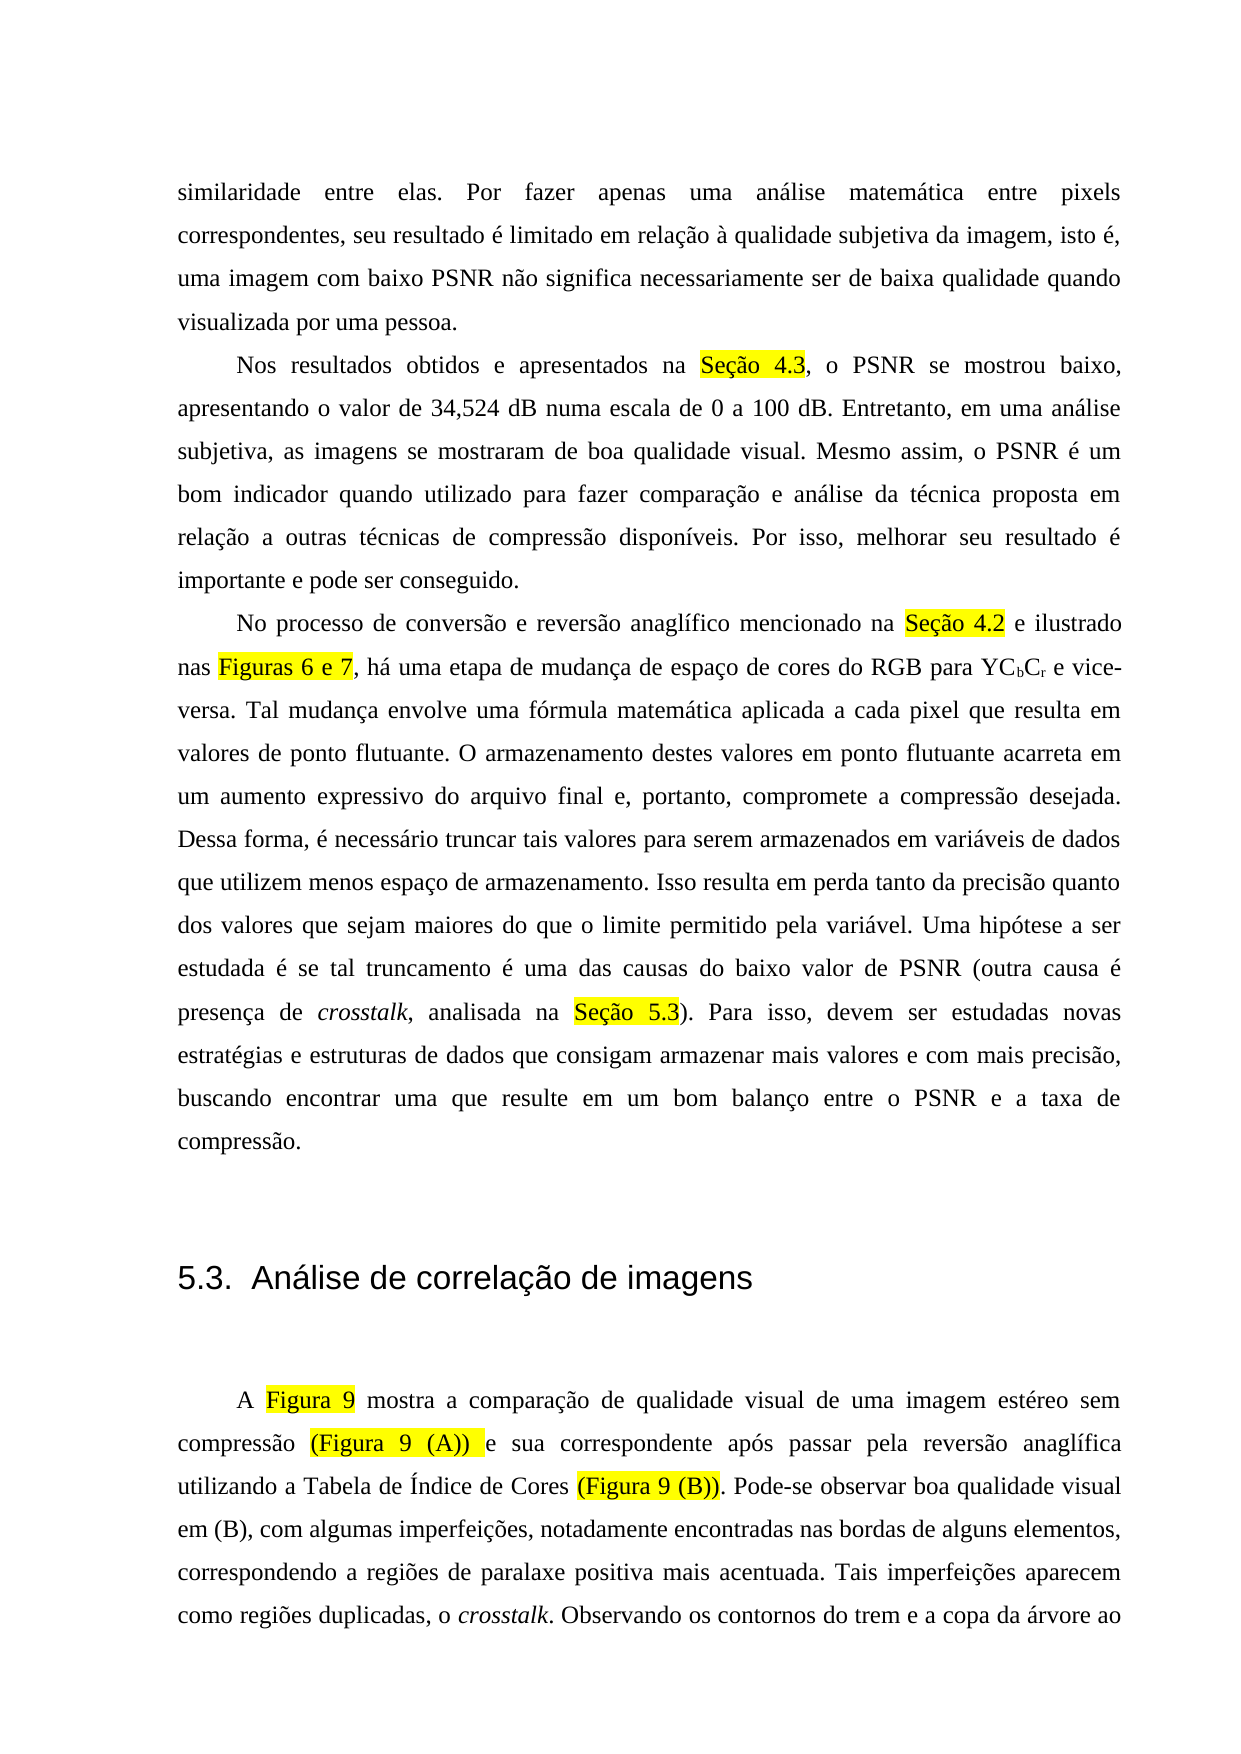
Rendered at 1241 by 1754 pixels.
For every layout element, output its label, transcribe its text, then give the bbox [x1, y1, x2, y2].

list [177, 177, 1122, 335]
list Nos resultados obtidos e apresentados na Seção 4.3, o PSNR se mostrou baixo, apresentando o valor de 34,524 dB numa escala de 0 a 100 dB. Entretanto, em uma análise subjetiva, as imagens se mostraram de boa qualidade visual. Mesmo assim, o PSNR é um bom indicador quando utilizado para fazer comparação e análise da técnica proposta em relação a outras técnicas de compressão disponíveis. Por isso, melhorar seu resultado é importante e pode ser conseguido. [177, 350, 1122, 594]
list No processo de conversão e reversão anaglífico mencionado na Seção 4.2 e ilustrado nas Figuras 6 e 7, há uma etapa de mudança de espaço de cores do RGB para YCbCr e vice-versa. Tal mudança envolve uma fórmula matemática aplicada a cada pixel que resulta em valores de ponto flutuante. O armazenamento destes valores em ponto flutuante acarreta em um aumento expressivo do arquivo final e, portanto, compromete a compressão desejada. Dessa forma, é necessário truncar tais valores para serem armazenados em variáveis de dados que utilizem menos espaço de armazenamento. Isso resulta em perda tanto da precisão quanto dos valores que sejam maiores do que o limite permitido pela variável. Uma hipótese a ser estudada é se tal truncamento é uma das causas do baixo valor de PSNR (outra causa é presença de crosstalk, analisada na Seção 5.3). Para isso, devem ser estudadas novas estratégias e estruturas de dados que consigam armazenar mais valores e com mais precisão, buscando encontrar uma que resulte em um bom balanço entre o PSNR e a taxa de compressão. [177, 608, 1122, 1155]
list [177, 1385, 1122, 1629]
subtitle Análise de correlação de imagens [177, 1258, 1122, 1296]
